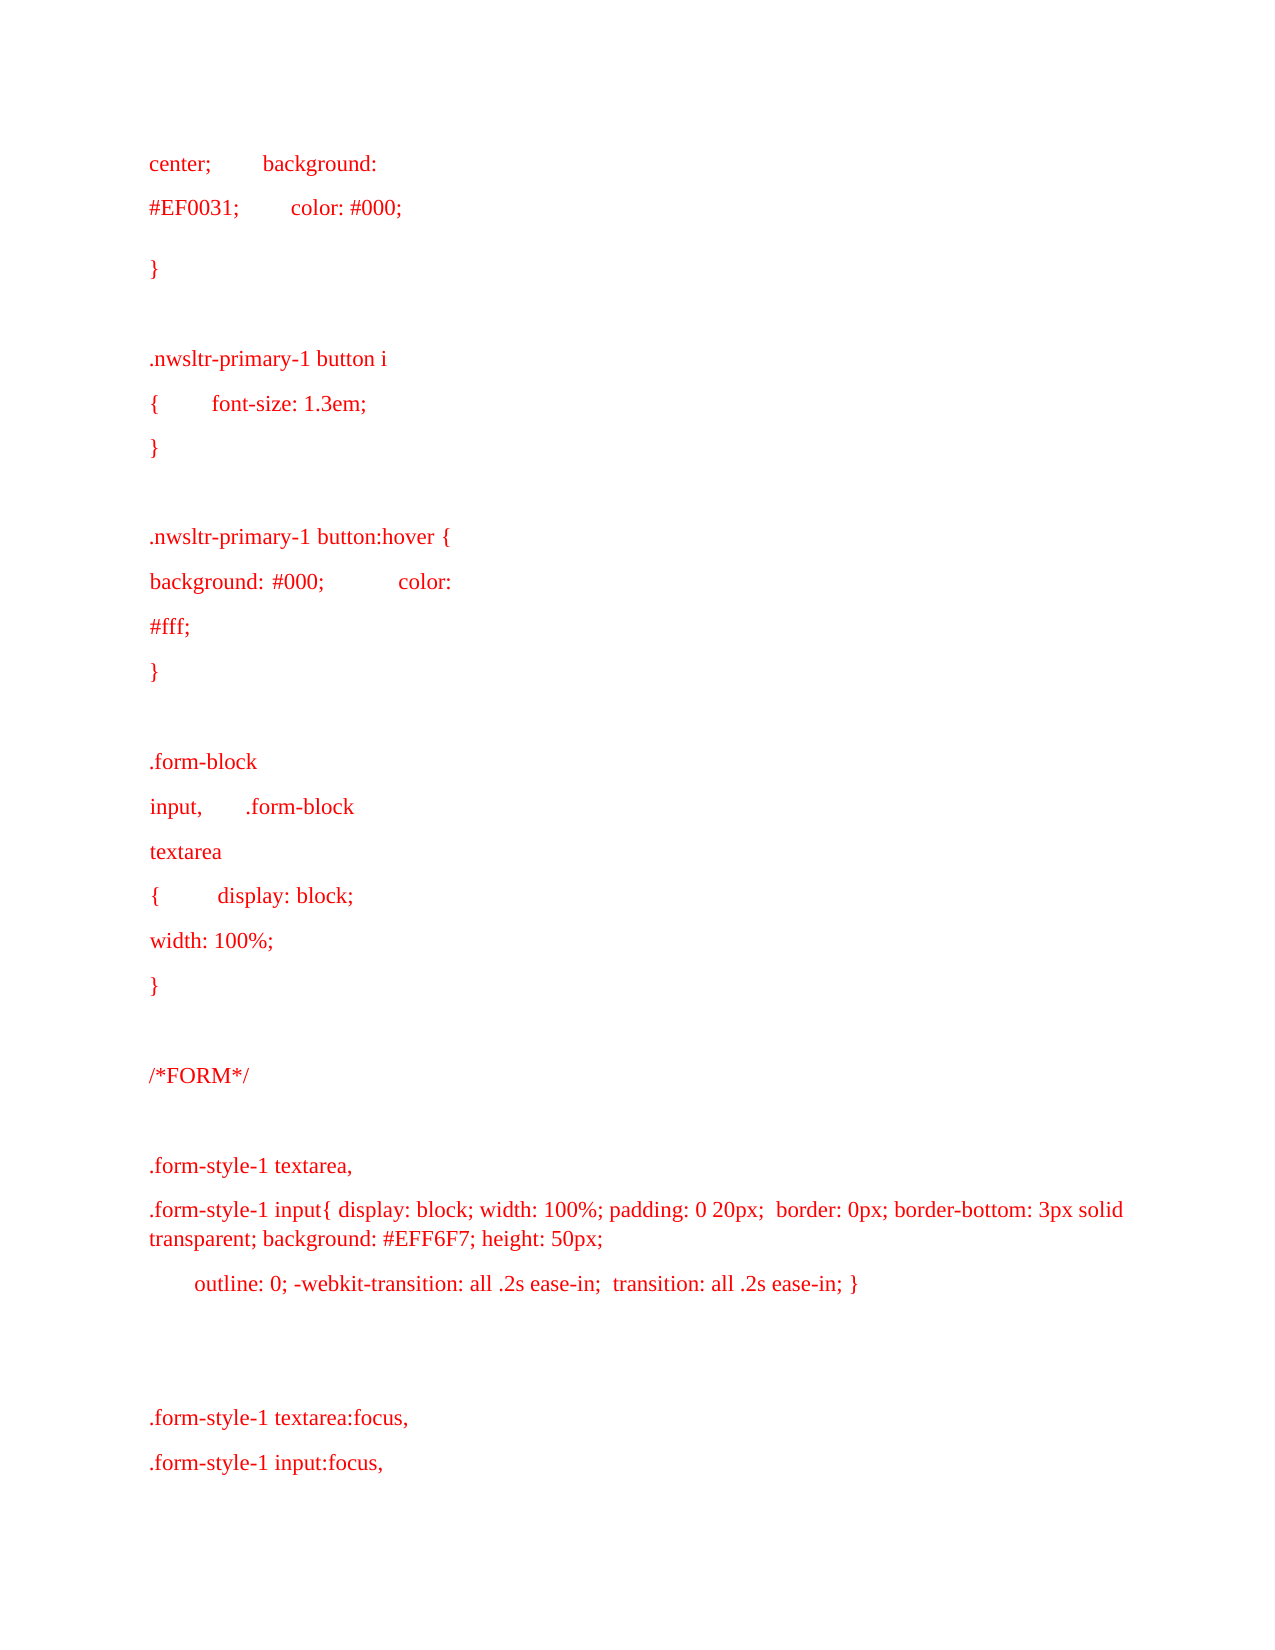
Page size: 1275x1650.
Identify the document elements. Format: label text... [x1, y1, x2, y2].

text outline: 0; -webkit-transition: all .2s ease-in; transition: all .2s ease-in; } [148, 1270, 1131, 1296]
text .nwsltr-primary-1 button i { font-size: 1.3em; [148, 345, 497, 416]
text .form-block input, .form-block textarea { display: block; width: 100%; [148, 748, 354, 954]
text } [148, 255, 1131, 282]
text /*FORM*/ [148, 1062, 1131, 1088]
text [148, 150, 407, 221]
text .form-style-1 textarea, [148, 1152, 1131, 1178]
text .form-style-1 textarea:focus, [148, 1404, 1131, 1431]
text .nwsltr-primary-1 button:hover { background: #000; color: #fff; [148, 523, 452, 639]
text } [148, 658, 1131, 684]
text } [148, 434, 1131, 460]
text } [148, 972, 1131, 999]
text .form-style-1 input:focus, [148, 1449, 1131, 1476]
text .form-style-1 input{ display: block; width: 100%; padding: 0 20px; border: 0px; border-bottom: 3px solid transparent; background: #EFF6F7; height: 50px; [148, 1197, 1131, 1252]
